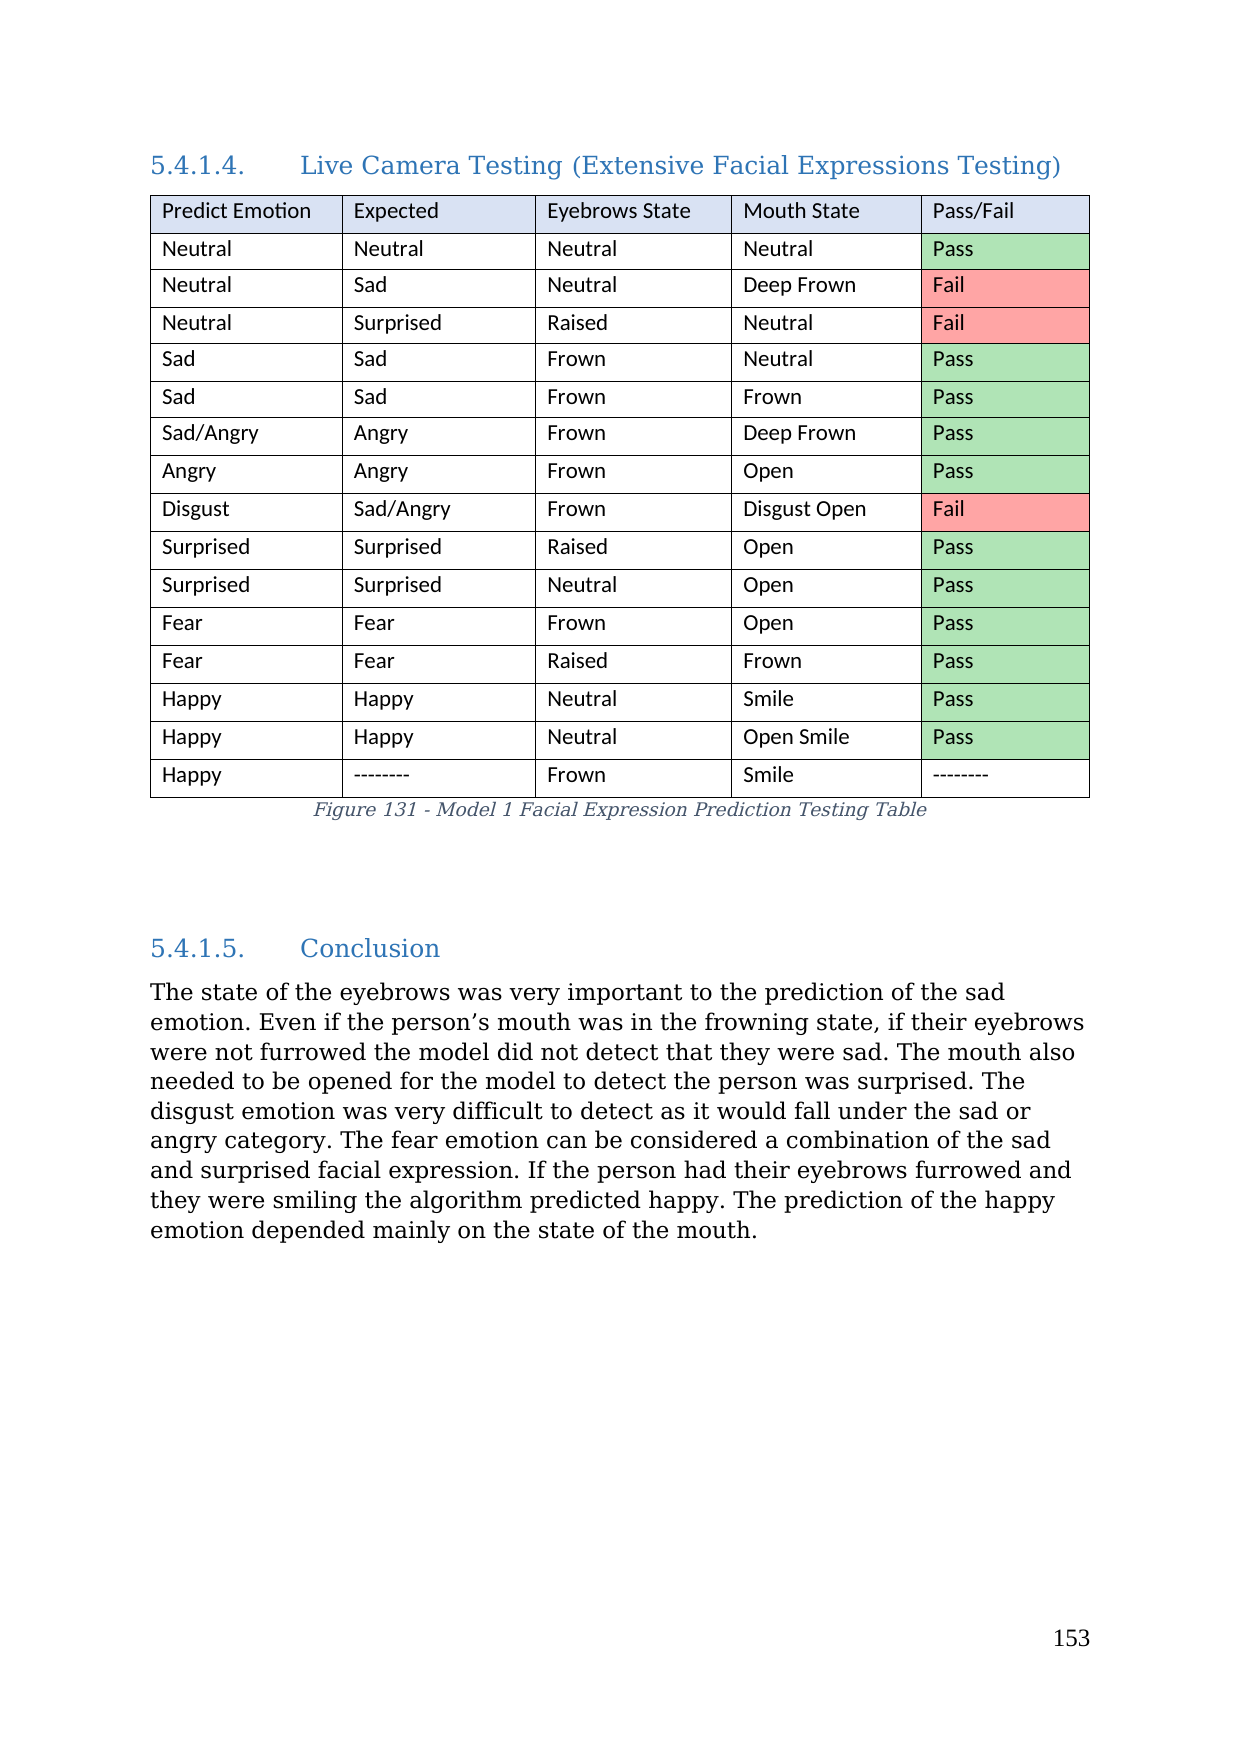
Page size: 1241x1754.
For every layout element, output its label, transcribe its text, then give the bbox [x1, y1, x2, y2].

table_cell Raised [536, 532, 731, 569]
table_cell Neutral [151, 270, 342, 307]
subtitle Conclusion [150, 933, 1090, 963]
table_cell Neutral [732, 344, 921, 381]
table_cell Neutral [343, 234, 535, 269]
table_cell Neutral [536, 722, 731, 759]
table_cell Frown [536, 494, 731, 531]
table_cell Smile [732, 760, 921, 797]
table_header Eyebrows State [536, 196, 731, 233]
table_cell Angry [343, 456, 535, 493]
table_cell Neutral [732, 308, 921, 343]
table_cell Surprised [151, 532, 342, 569]
table_cell -------- [922, 760, 1089, 797]
table_cell Angry [151, 456, 342, 493]
table_cell Neutral [536, 234, 731, 269]
table_cell Frown [536, 418, 731, 455]
table_cell Pass [922, 608, 1089, 645]
table_cell Sad [151, 382, 342, 417]
table_cell Frown [536, 608, 731, 645]
table_cell Raised [536, 646, 731, 683]
text The state of the eyebrows was very important to the prediction of the sad emotion. Even if the person’s mouth was in the frowning state, if their eyebrows were not furrowed the model did not detect that they were sad. The mouth also needed to be opened for the model to detect the person was surprised. The disgust emotion was very difficult to detect as it would fall under the sad or angry category. The fear emotion can be considered a combination of the sad and surprised facial expression. If the person had their eyebrows furrowed and they were smiling the algorithm predicted happy. The prediction of the happy emotion depended mainly on the state of the mouth. [150, 978, 1090, 1243]
table_cell Pass [922, 418, 1089, 455]
table_cell Sad [343, 344, 535, 381]
table_cell Sad [151, 344, 342, 381]
table_cell Pass [922, 344, 1089, 381]
table_cell Happy [151, 722, 342, 759]
table_cell Sad/Angry [343, 494, 535, 531]
table_header Predict Emotion [151, 196, 342, 233]
table_cell Open [732, 608, 921, 645]
table_cell Deep Frown [732, 270, 921, 307]
table_cell Sad [343, 382, 535, 417]
table_cell Fail [922, 270, 1089, 307]
table_cell Open [732, 532, 921, 569]
table_cell Pass [922, 234, 1089, 269]
table_cell Frown [732, 646, 921, 683]
table_cell Raised [536, 308, 731, 343]
table_cell Neutral [536, 684, 731, 721]
table_cell Fear [343, 608, 535, 645]
table_cell Frown [536, 760, 731, 797]
table_cell Frown [536, 382, 731, 417]
table_cell Disgust Open [732, 494, 921, 531]
table_cell Frown [536, 456, 731, 493]
table_cell Neutral [536, 570, 731, 607]
table_cell Happy [151, 760, 342, 797]
table_cell Sad/Angry [151, 418, 342, 455]
table_cell Neutral [151, 234, 342, 269]
table_cell Happy [343, 684, 535, 721]
table_cell Neutral [536, 270, 731, 307]
table_cell -------- [343, 760, 535, 797]
table_cell Open Smile [732, 722, 921, 759]
table_cell Neutral [732, 234, 921, 269]
table_cell Pass [922, 456, 1089, 493]
table_cell Surprised [343, 570, 535, 607]
table_cell Angry [343, 418, 535, 455]
table_cell Deep Frown [732, 418, 921, 455]
subtitle Live Camera Testing (Extensive Facial Expressions Testing) [150, 150, 1090, 180]
table_cell Happy [343, 722, 535, 759]
table_cell Pass [922, 382, 1089, 417]
table_cell Fear [151, 646, 342, 683]
table_cell Smile [732, 684, 921, 721]
table_cell Fear [343, 646, 535, 683]
table_cell Sad [343, 270, 535, 307]
table_cell Pass [922, 570, 1089, 607]
table_cell Pass [922, 722, 1089, 759]
table_cell Frown [732, 382, 921, 417]
table_cell Pass [922, 646, 1089, 683]
text Figure 131 - Model 1 Facial Expression Prediction Testing Table [150, 798, 1090, 821]
table_cell Neutral [151, 308, 342, 343]
table_cell Surprised [343, 308, 535, 343]
table_cell Disgust [151, 494, 342, 531]
table_cell Pass [922, 532, 1089, 569]
table_cell Happy [151, 684, 342, 721]
table_cell Surprised [151, 570, 342, 607]
table_cell Open [732, 456, 921, 493]
table_cell Frown [536, 344, 731, 381]
table_cell Pass [922, 684, 1089, 721]
table_cell Fear [151, 608, 342, 645]
table_header Mouth State [732, 196, 921, 233]
table_cell Fail [922, 308, 1089, 343]
table_cell Fail [922, 494, 1089, 531]
table_header Expected [343, 196, 535, 233]
table_cell Surprised [343, 532, 535, 569]
table_header Pass/Fail [922, 196, 1089, 233]
table_cell Open [732, 570, 921, 607]
